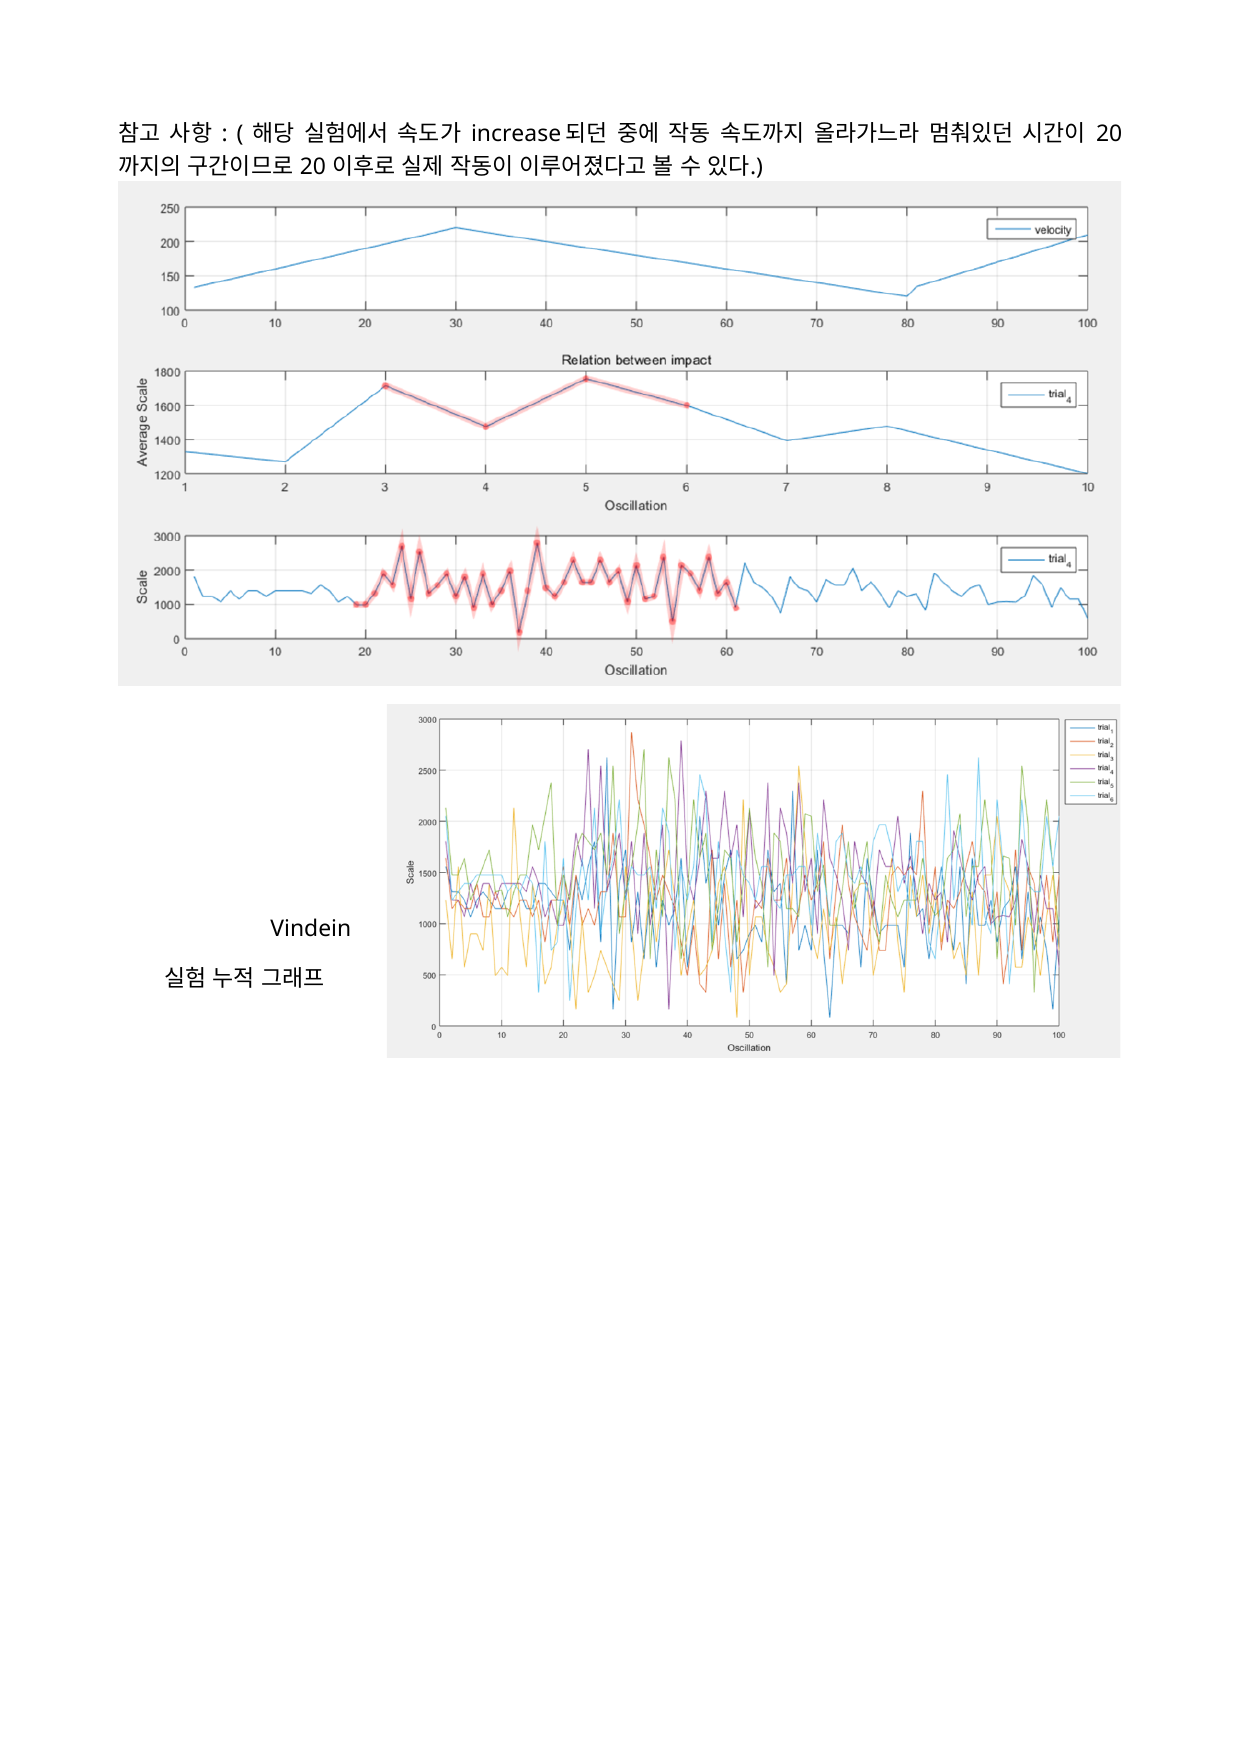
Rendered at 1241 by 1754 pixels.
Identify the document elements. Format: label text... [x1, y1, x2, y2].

picture [118, 181, 1122, 686]
text Vindein [201, 912, 386, 943]
text 실험 누적 그래프 [118, 960, 386, 993]
text 참고 사항 : ( 해당 실험에서 속도가 increase되던 중에 작동 속도까지 올라가느라 멈춰있던 시간이 20까지의 구간이므로 20 이후로 실제 작동이 이루어졌다고 볼 수 있다.) [118, 114, 1122, 181]
picture [386, 704, 1120, 1058]
